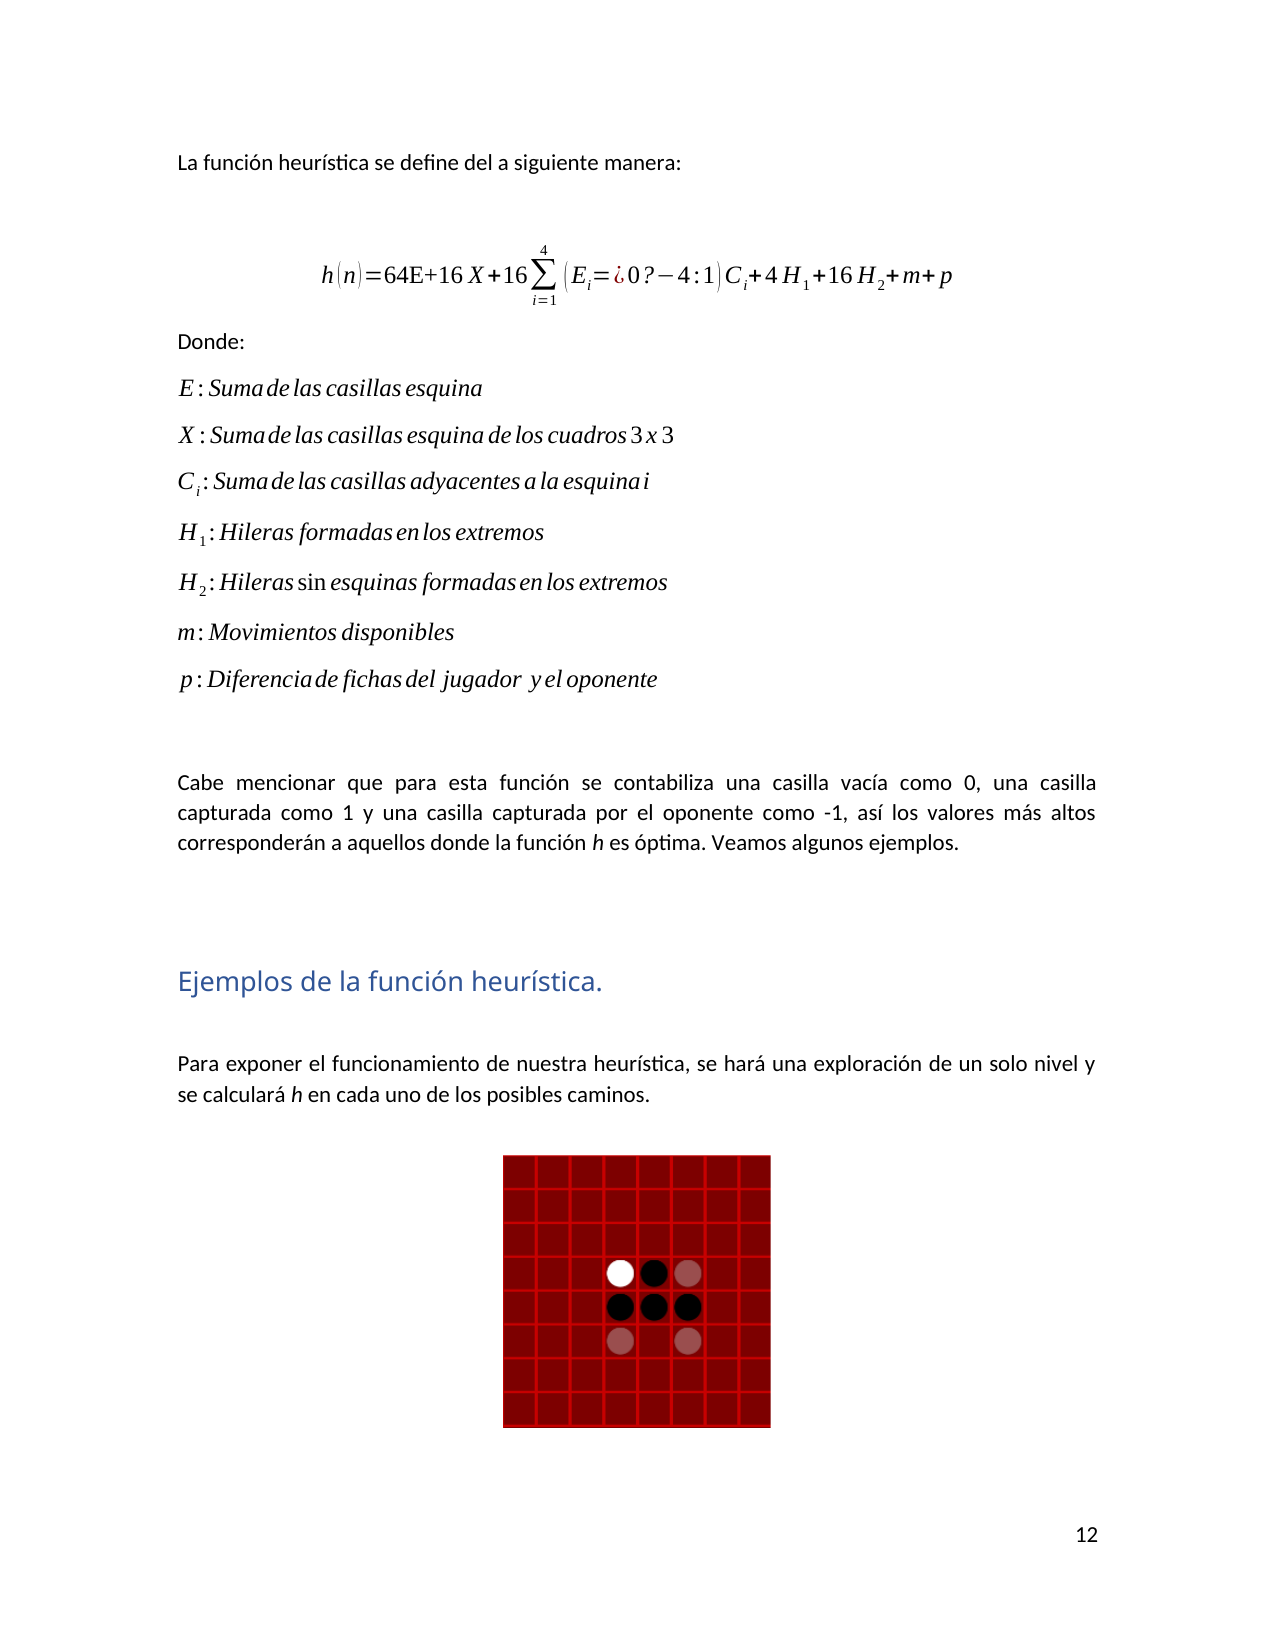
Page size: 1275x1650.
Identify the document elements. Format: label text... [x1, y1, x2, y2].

text La función heurística se define del a siguiente manera: [177, 148, 1098, 176]
text Cabe mencionar que para esta función se contabiliza una casilla vacía como 0, una casilla capturada como 1 y una casilla capturada por el oponente como -1, así los valores más altos corresponderán a aquellos donde la función h es óptima. Veamos algunos ejemplos. [177, 768, 1098, 856]
picture [503, 1155, 771, 1428]
text Donde: [177, 327, 1098, 356]
text Para exponer el funcionamiento de nuestra heurística, se hará una exploración de un solo nivel y se calculará h en cada uno de los posibles caminos. [177, 1049, 1098, 1108]
subtitle Ejemplos de la función heurística. [177, 963, 1098, 1000]
